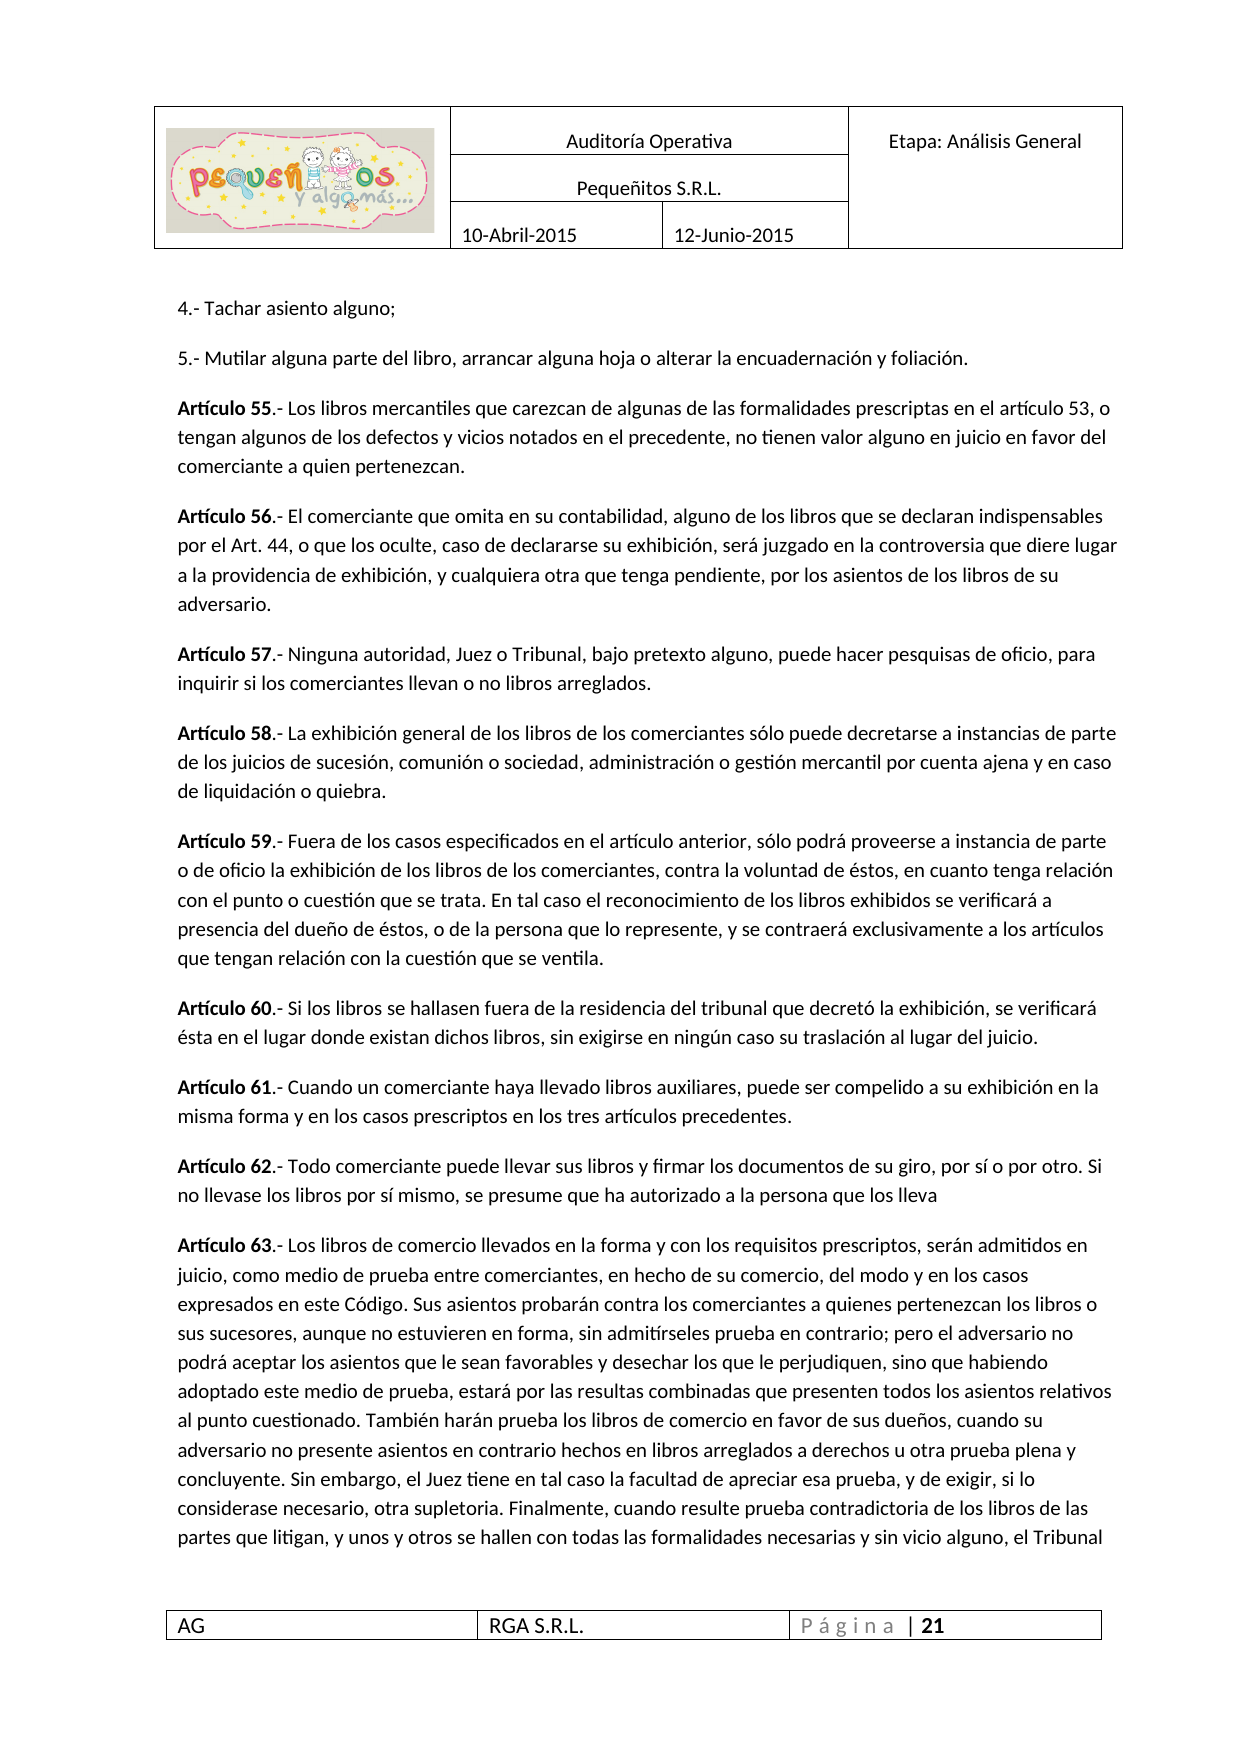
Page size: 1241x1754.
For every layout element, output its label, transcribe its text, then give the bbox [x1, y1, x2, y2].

text Artículo 61.- Cuando un comerciante haya llevado libros auxiliares, puede ser compelido a su exhibición en la misma forma y en los casos prescriptos en los tres artículos precedentes. [177, 1074, 1122, 1129]
text 5.- Mutilar alguna parte del libro, arrancar alguna hoja o alterar la encuadernación y foliación. [177, 345, 1122, 371]
text Artículo 59.- Fuera de los casos especificados en el artículo anterior, sólo podrá proveerse a instancia de parte o de oficio la exhibición de los libros de los comerciantes, contra la voluntad de éstos, en cuanto tenga relación con el punto o cuestión que se trata. En tal caso el reconocimiento de los libros exhibidos se verificará a presencia del dueño de éstos, o de la persona que lo represente, y se contraerá exclusivamente a los artículos que tengan relación con la cuestión que se ventila. [177, 828, 1122, 971]
picture [166, 128, 435, 233]
text Artículo 62.- Todo comerciante puede llevar sus libros y firmar los documentos de su giro, por sí o por otro. Si no llevase los libros por sí mismo, se presume que ha autorizado a la persona que los lleva [177, 1153, 1122, 1208]
text Artículo 58.- La exhibición general de los libros de los comerciantes sólo puede decretarse a instancias de parte de los juicios de sucesión, comunión o sociedad, administración o gestión mercantil por cuenta ajena y en caso de liquidación o quiebra. [177, 720, 1122, 804]
text 4.- Tachar asiento alguno; [177, 295, 1122, 321]
text Artículo 57.- Ninguna autoridad, Juez o Tribunal, bajo pretexto alguno, puede hacer pesquisas de oficio, para inquirir si los comerciantes llevan o no libros arreglados. [177, 641, 1122, 696]
text Artículo 55.- Los libros mercantiles que carezcan de algunas de las formalidades prescriptas en el artículo 53, o tengan algunos de los defectos y vicios notados en el precedente, no tienen valor alguno en juicio en favor del comerciante a quien pertenezcan. [177, 395, 1122, 479]
text Artículo 60.- Si los libros se hallasen fuera de la residencia del tribunal que decretó la exhibición, se verificará ésta en el lugar donde existan dichos libros, sin exigirse en ningún caso su traslación al lugar del juicio. [177, 995, 1122, 1050]
text Artículo 56.- El comerciante que omita en su contabilidad, alguno de los libros que se declaran indispensables por el Art. 44, o que los oculte, caso de declararse su exhibición, será juzgado en la controversia que diere lugar a la providencia de exhibición, y cualquiera otra que tenga pendiente, por los asientos de los libros de su adversario. [177, 503, 1122, 616]
